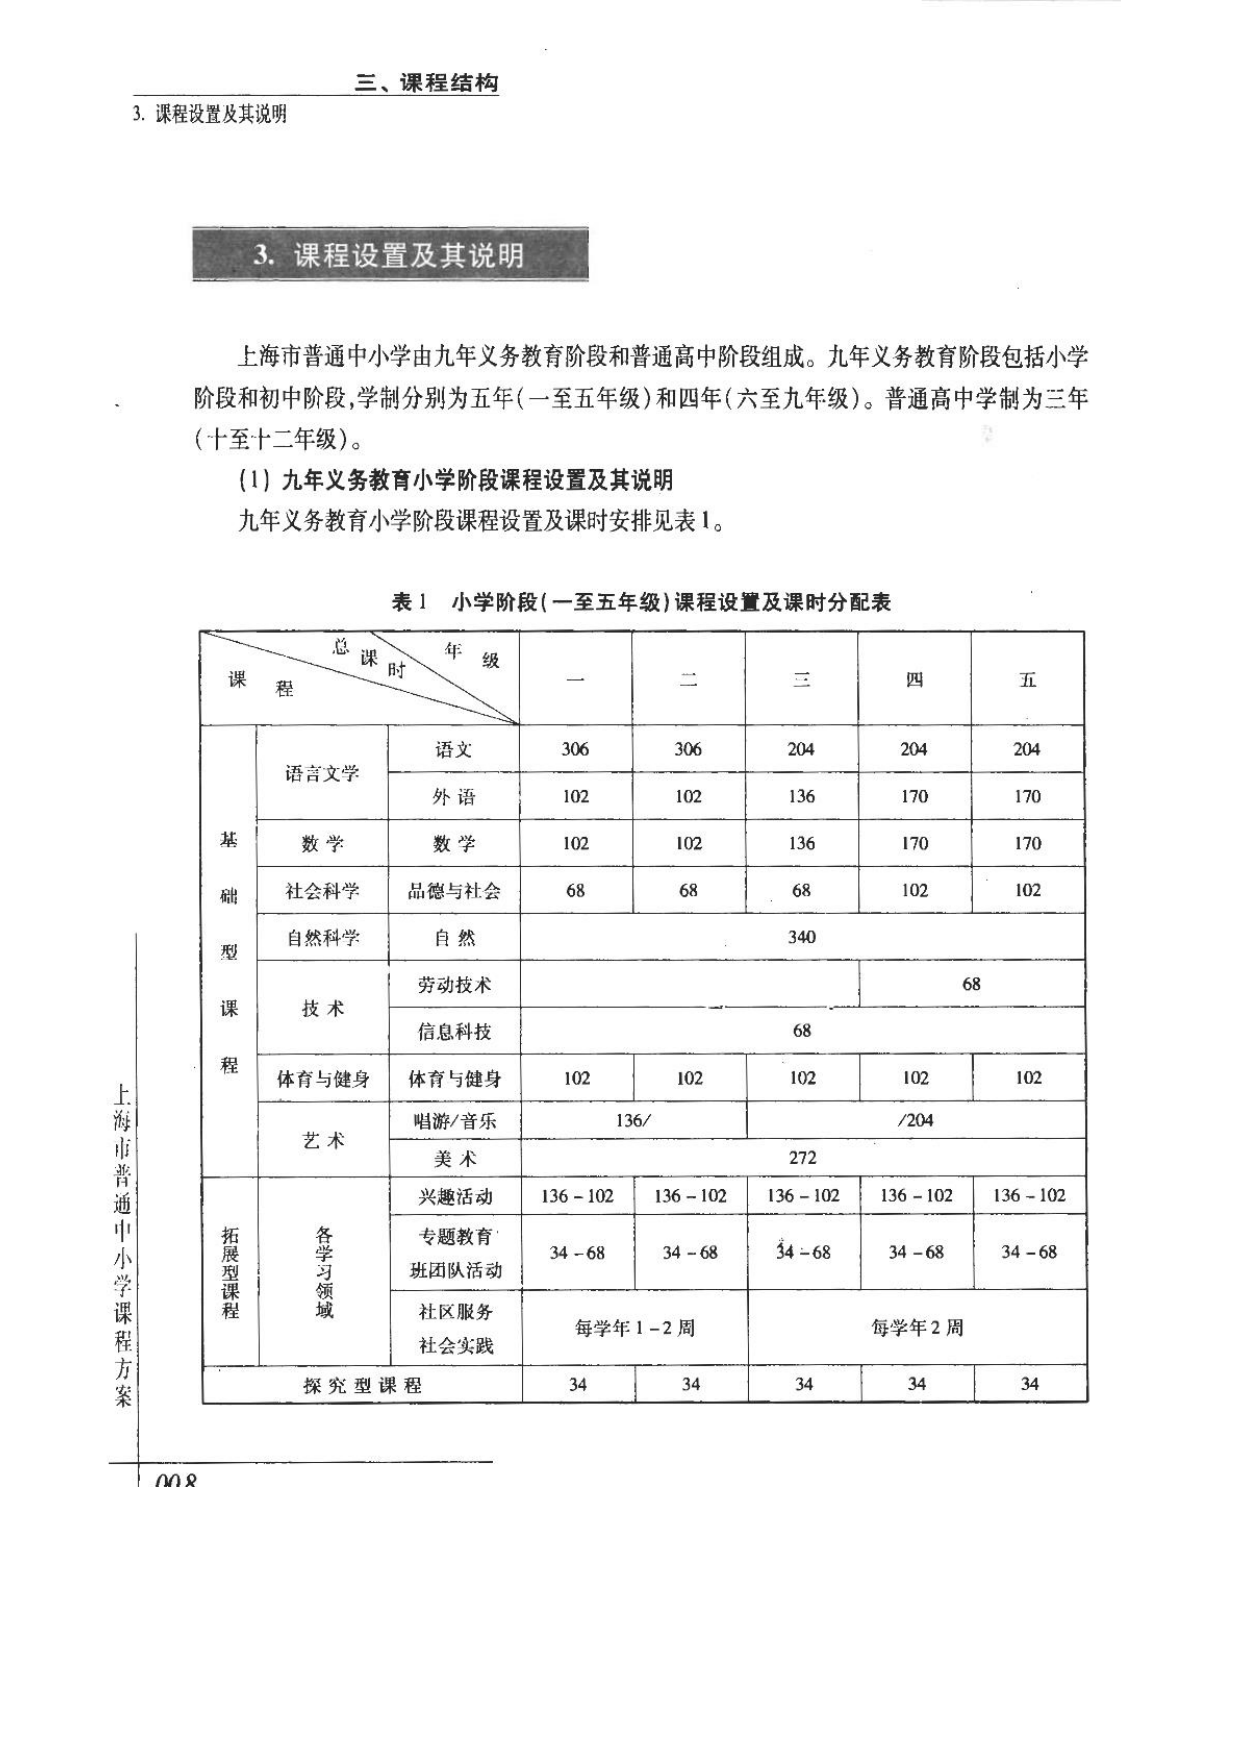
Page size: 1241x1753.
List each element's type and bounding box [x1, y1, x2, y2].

picture [90, 47, 1103, 1487]
picture [921, 0, 1122, 7]
